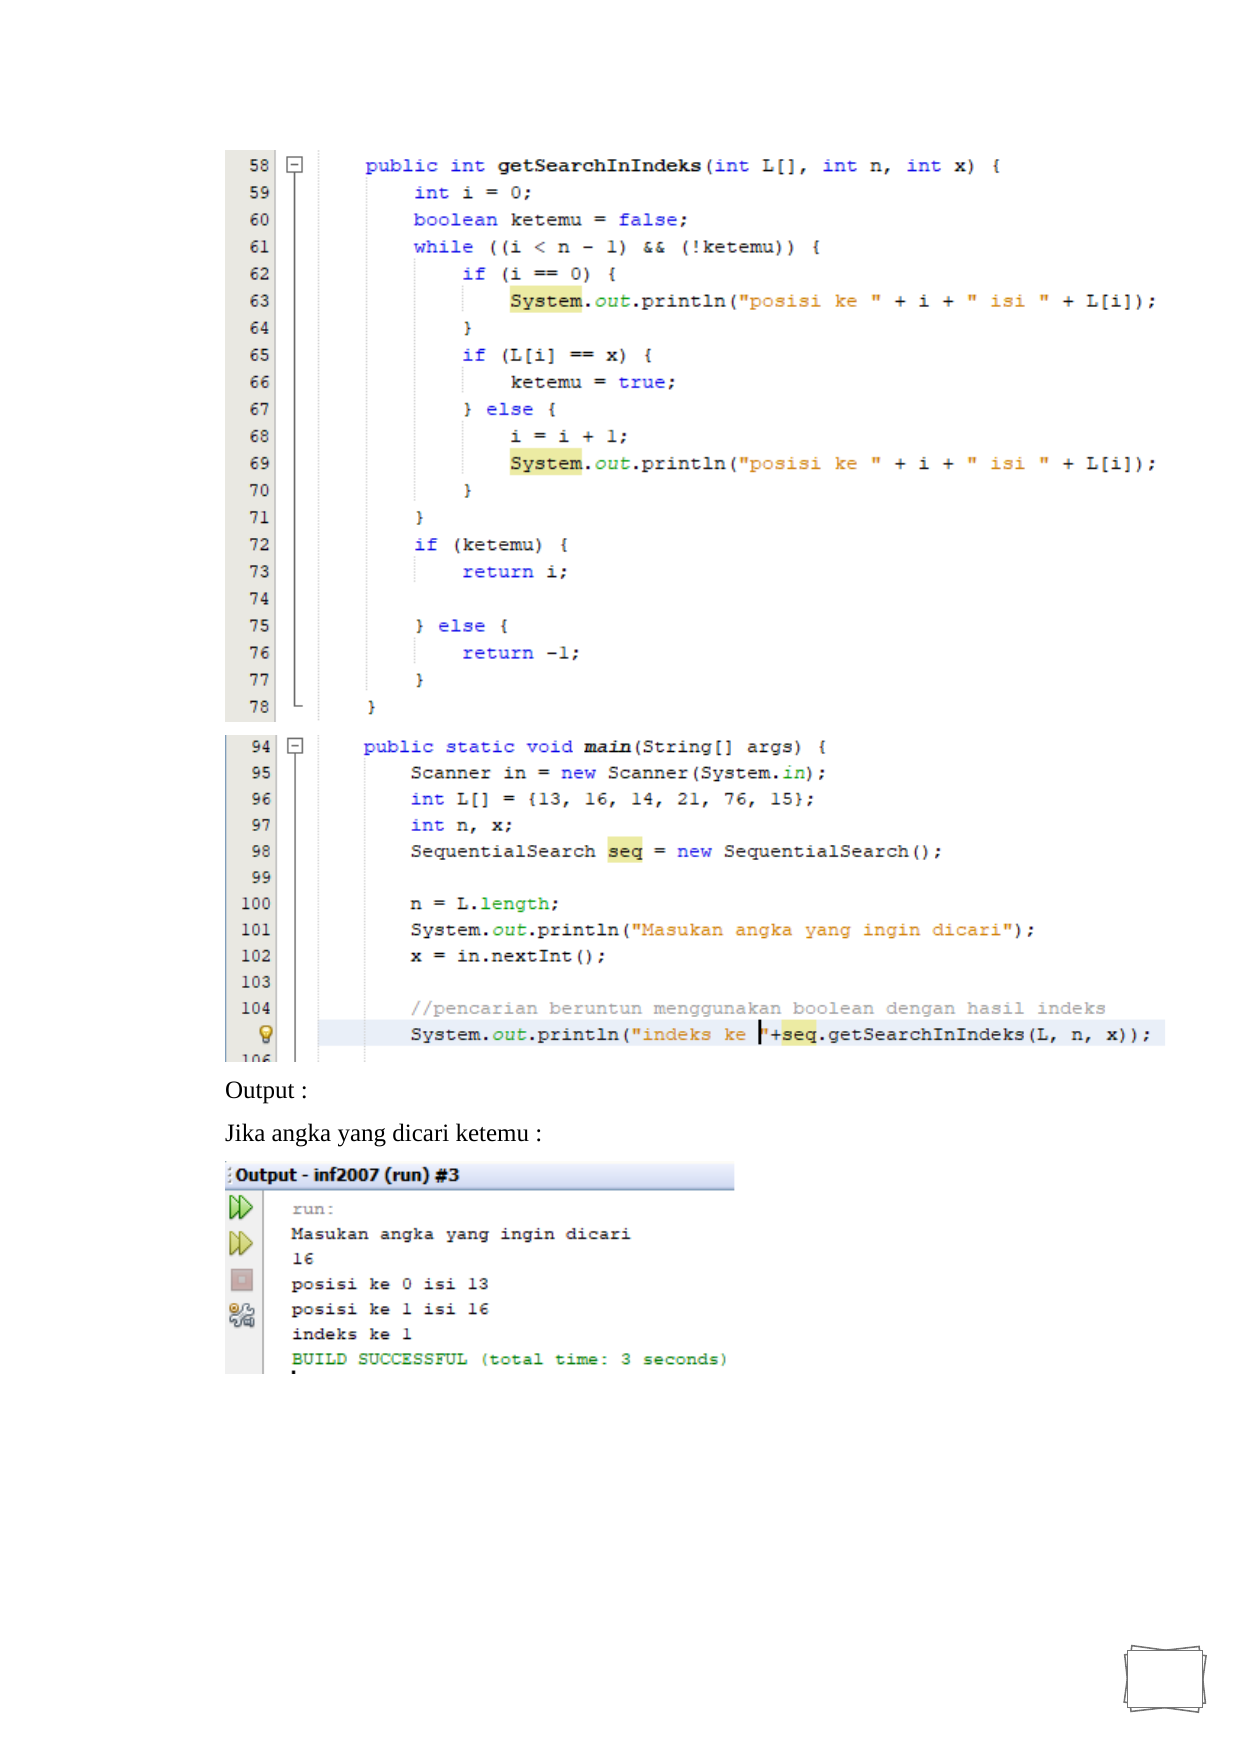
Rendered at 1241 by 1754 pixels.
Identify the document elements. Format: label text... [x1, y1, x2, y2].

list Jika angka yang dicari ketemu : [225, 1118, 1090, 1147]
list Output : [225, 1075, 1090, 1104]
picture [225, 735, 1166, 1062]
picture [225, 150, 1166, 722]
picture [225, 1161, 735, 1374]
